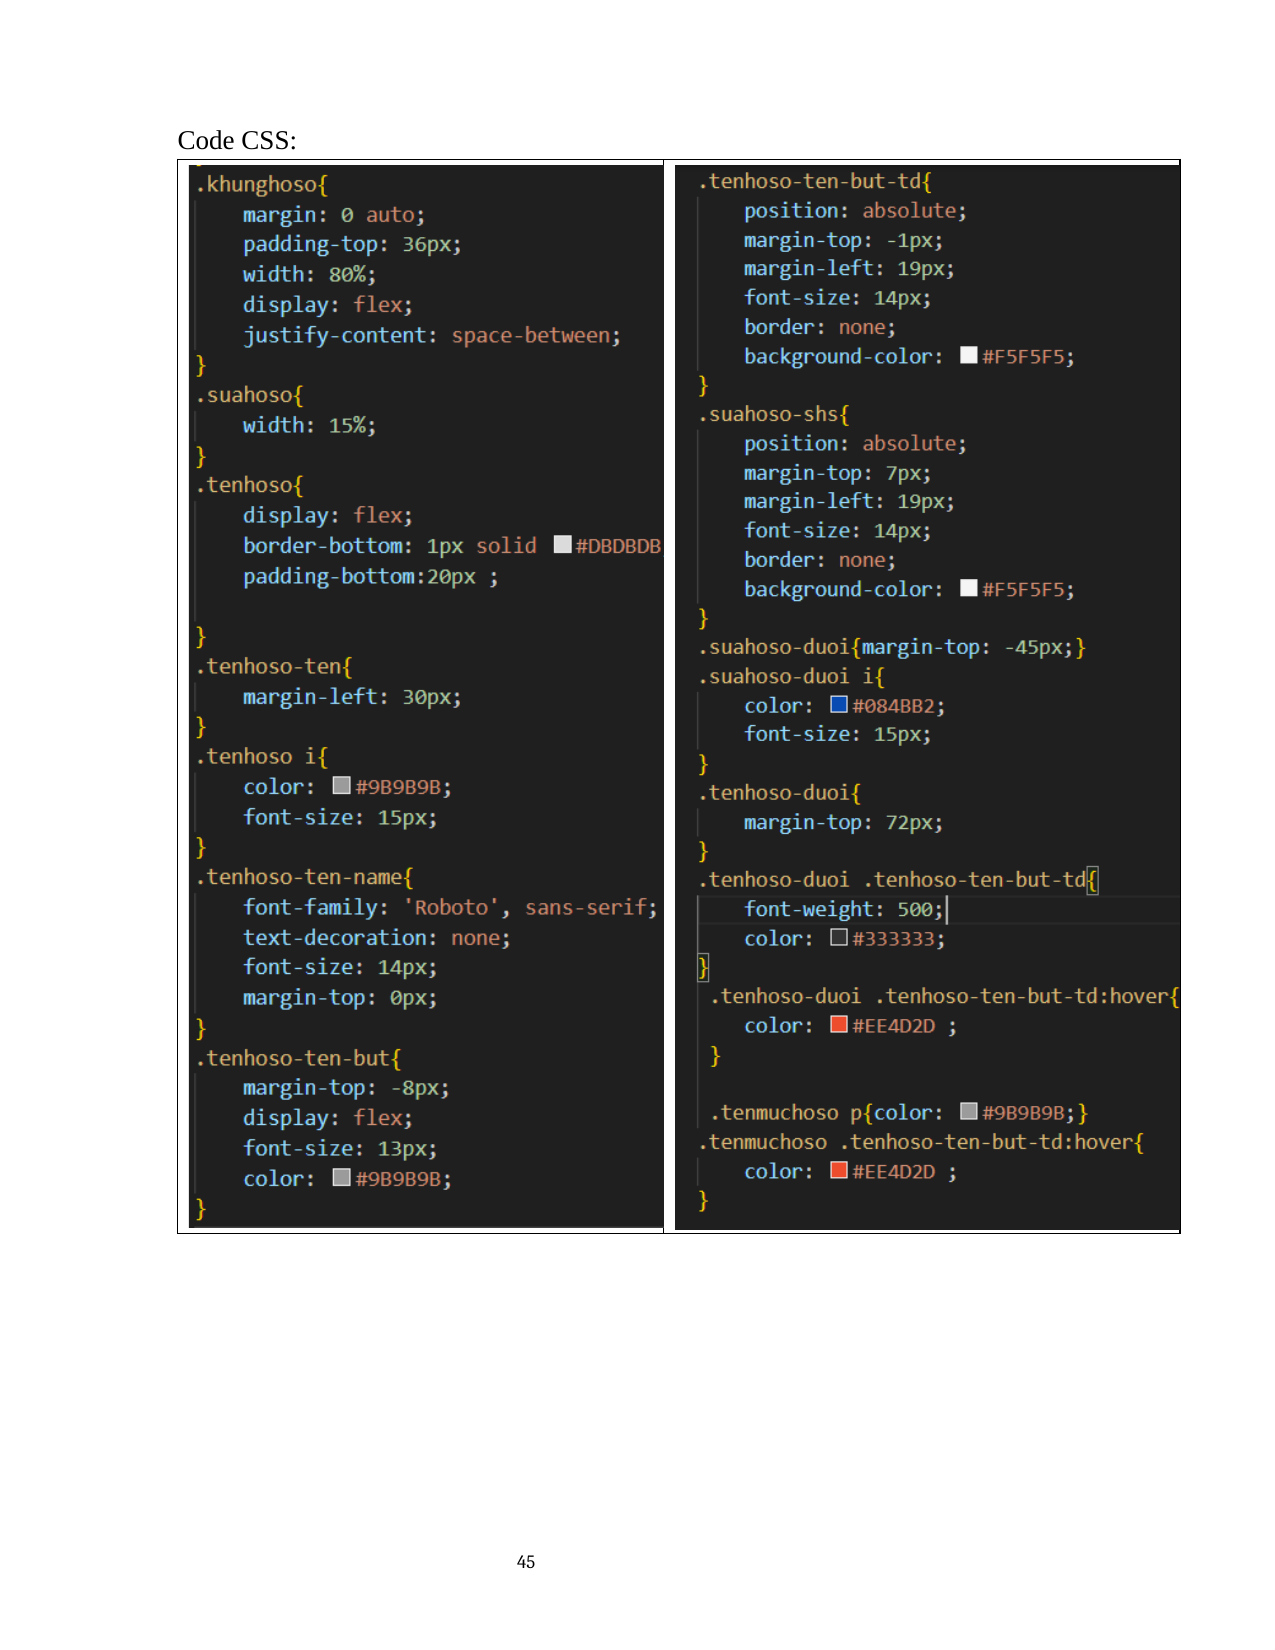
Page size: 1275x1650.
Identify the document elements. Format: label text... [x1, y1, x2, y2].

table_header [664, 160, 1179, 1233]
table_header [178, 160, 663, 1233]
text Code CSS: [177, 124, 1157, 156]
picture [675, 165, 1180, 1230]
picture [188, 165, 664, 1228]
